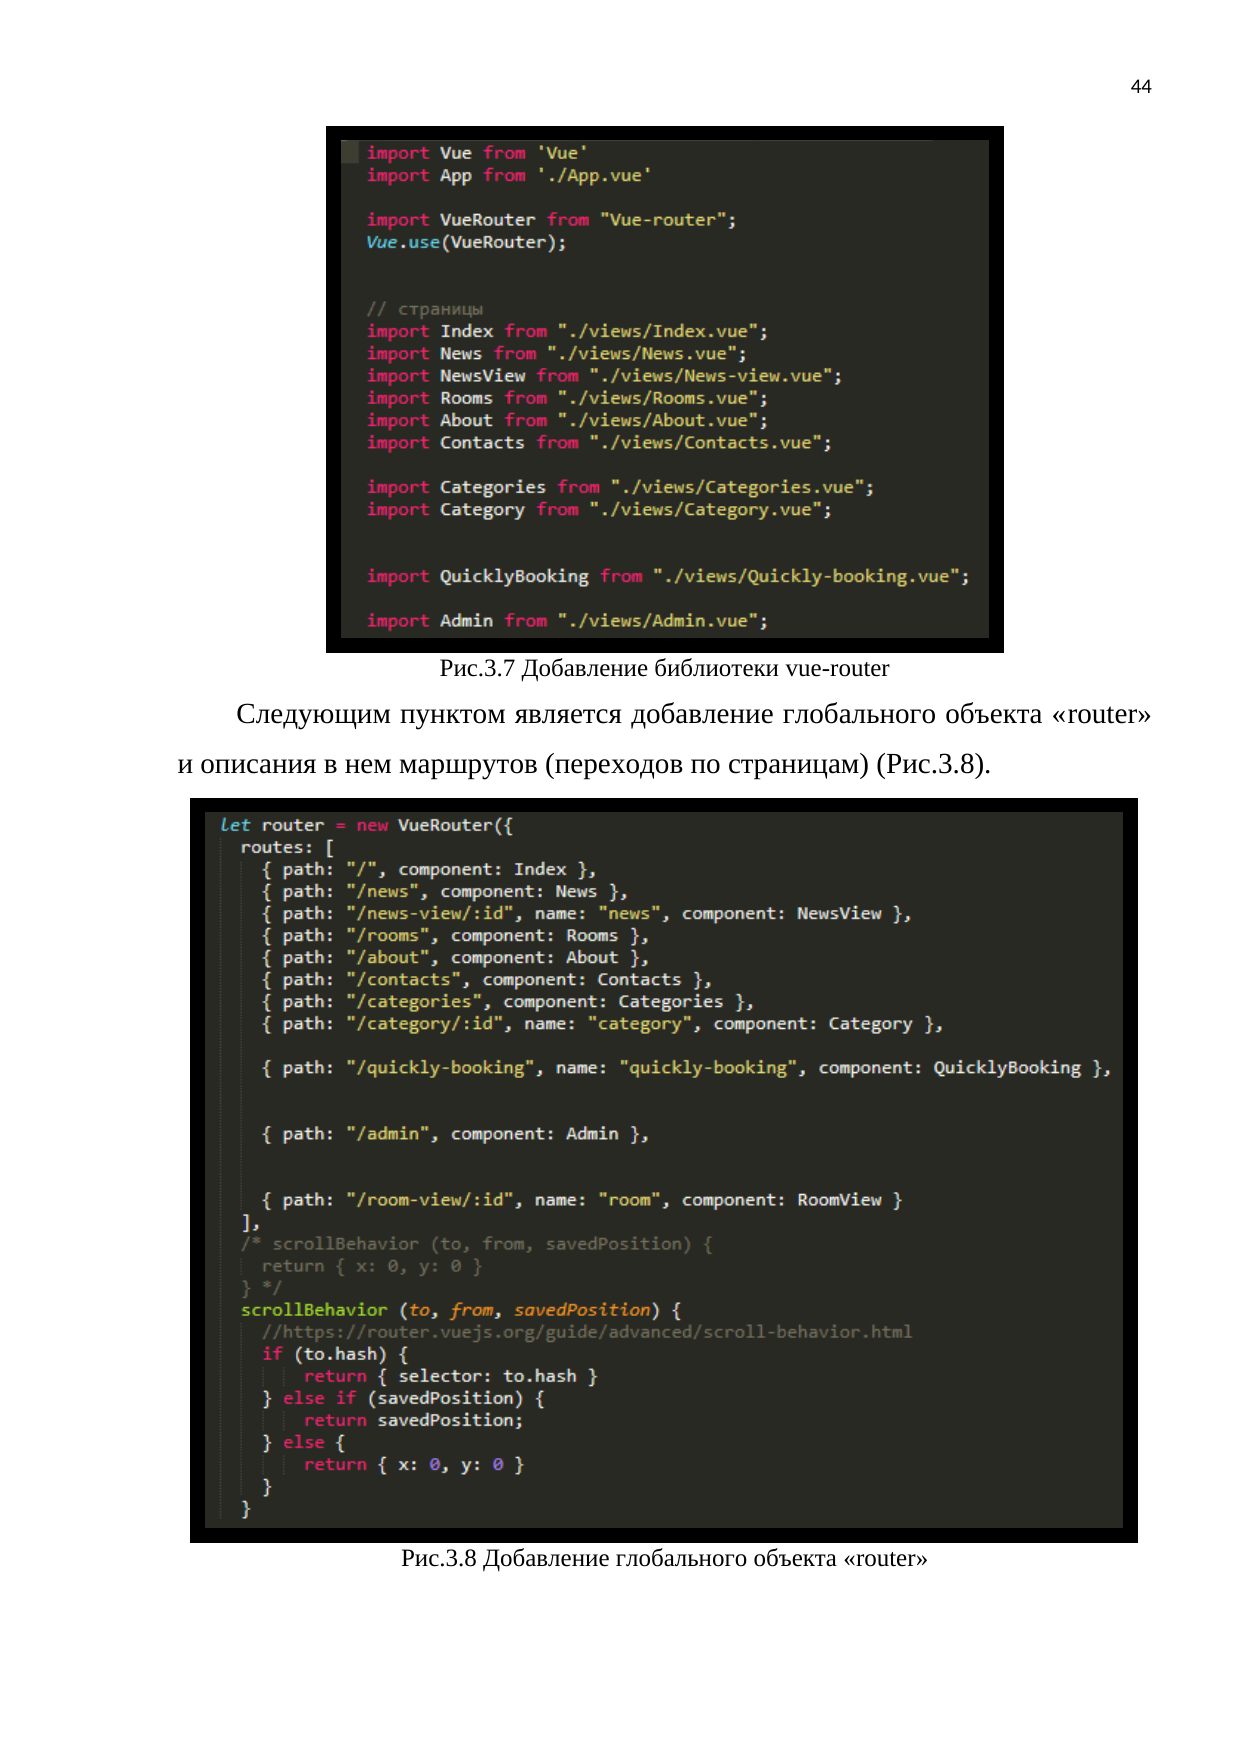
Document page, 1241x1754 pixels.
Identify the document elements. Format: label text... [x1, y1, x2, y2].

picture [341, 140, 989, 638]
picture [205, 812, 1123, 1528]
text Следующим пунктом является добавление глобального объекта «router» и описания в нем маршрутов (переходов по страницам) (Рис.3.8). [177, 696, 1152, 780]
text Рис.3.7 Добавление библиотеки vue-router [177, 653, 1152, 682]
